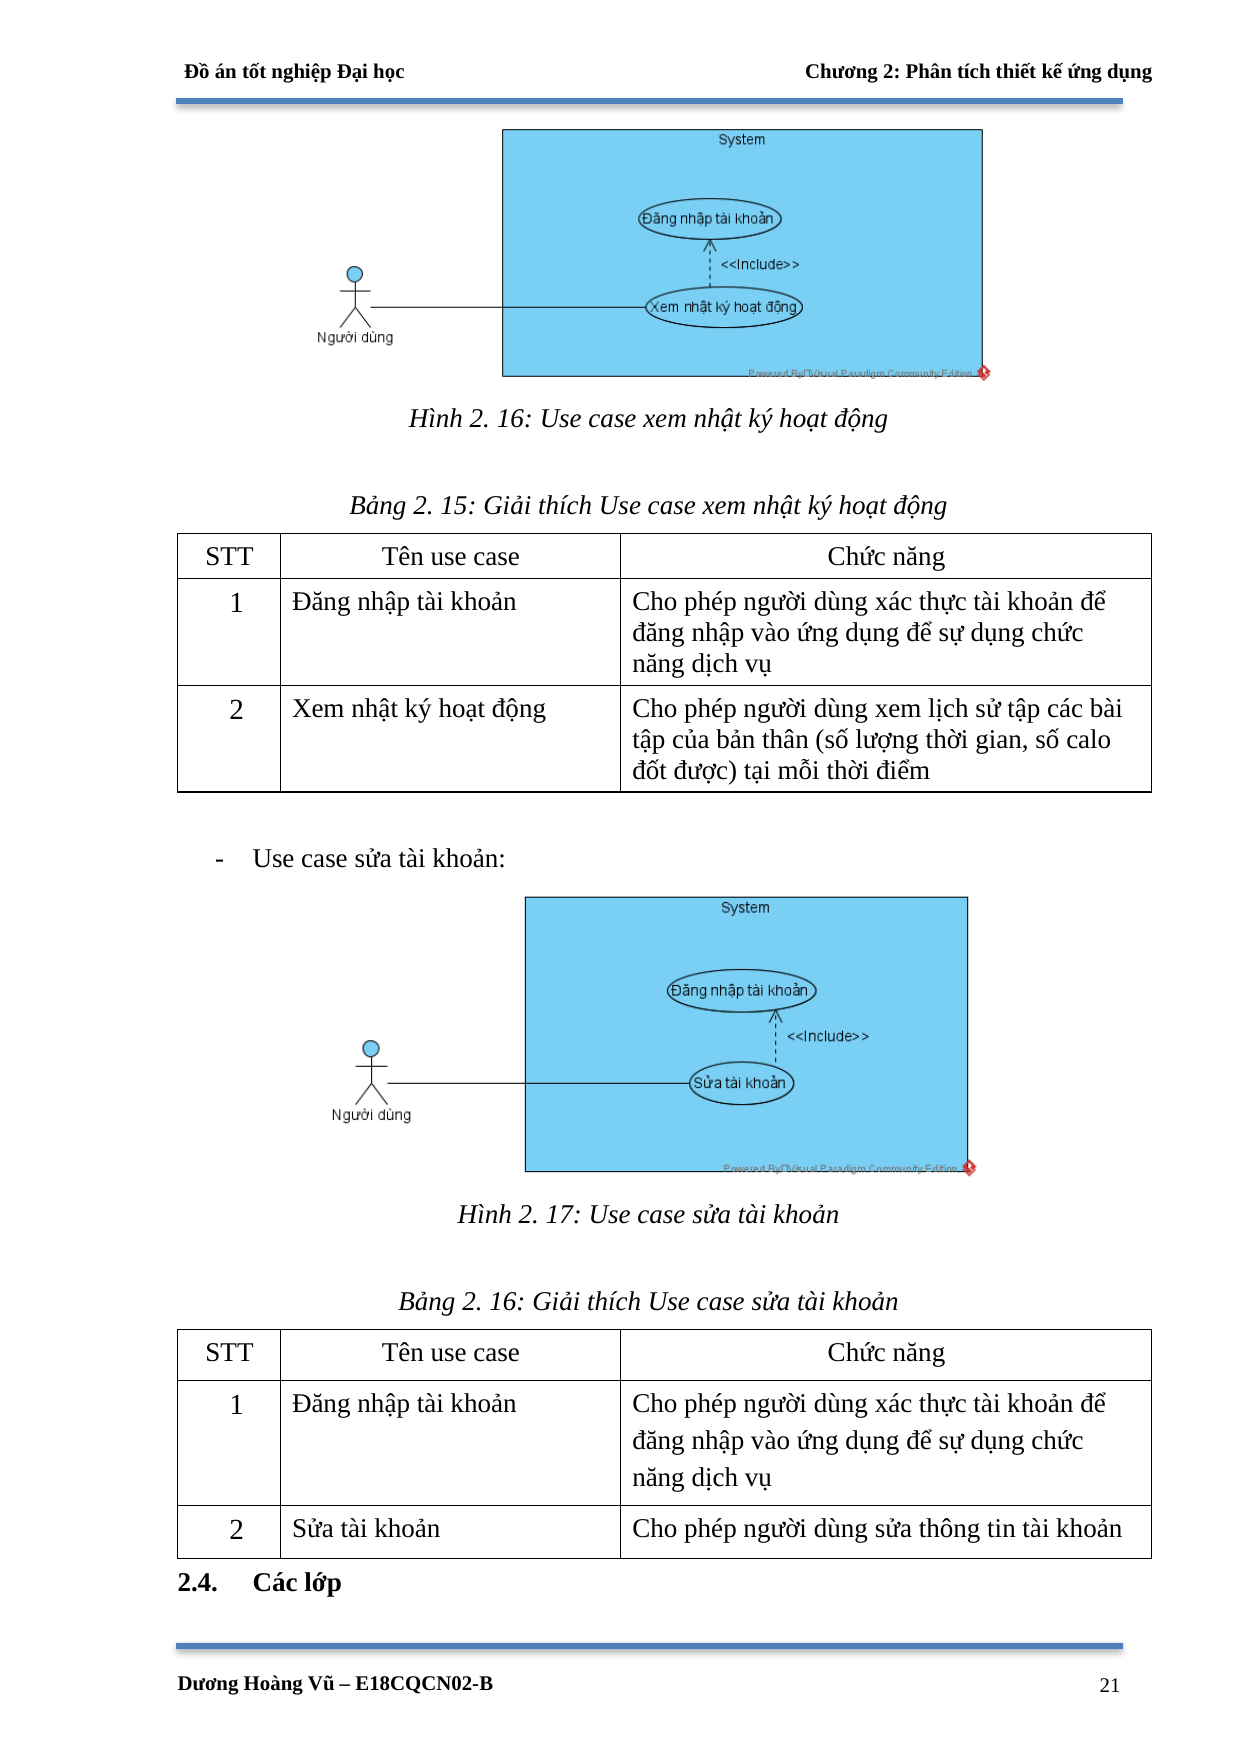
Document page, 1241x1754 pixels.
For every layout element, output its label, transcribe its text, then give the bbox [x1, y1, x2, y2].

table_cell Đăng nhập tài khoản [281, 1381, 620, 1505]
table_cell [178, 1506, 280, 1558]
list Use case sửa tài khoản: [215, 842, 1122, 873]
table_header STT [178, 1330, 280, 1380]
text Hình 2. 17: Use case sửa tài khoản [177, 1198, 1122, 1229]
table_cell Đăng nhập tài khoản [281, 579, 620, 684]
picture [317, 885, 982, 1186]
table_cell [178, 1381, 280, 1505]
table_cell Cho phép người dùng xem lịch sử tập các bài tập của bản thân (số lượng thời gian, số calo đốt được) tại mỗi thời điểm [621, 686, 1151, 791]
table_cell Cho phép người dùng sửa thông tin tài khoản [621, 1506, 1151, 1558]
text Bảng 2. 16: Giải thích Use case sửa tài khoản [177, 1285, 1122, 1316]
table_cell Cho phép người dùng xác thực tài khoản để đăng nhập vào ứng dụng để sự dụng chức năng dịch vụ [621, 579, 1151, 684]
table_header STT [178, 534, 280, 577]
text Hình 2. 16: Use case xem nhật ký hoạt động [177, 402, 1122, 433]
text Bảng 2. 15: Giải thích Use case xem nhật ký hoạt động [177, 489, 1122, 520]
table_header Chức năng [621, 1330, 1151, 1380]
table_cell [178, 686, 280, 791]
table_cell Xem nhật ký hoạt động [281, 686, 620, 791]
table_header Chức năng [621, 534, 1151, 577]
list Các lớp [177, 1566, 1122, 1597]
table_cell [178, 579, 280, 684]
picture [303, 118, 996, 390]
table_header Tên use case [281, 1330, 620, 1380]
table_header Tên use case [281, 534, 620, 577]
table_cell Sửa tài khoản [281, 1506, 620, 1558]
table_cell Cho phép người dùng xác thực tài khoản để đăng nhập vào ứng dụng để sự dụng chức năng dịch vụ [621, 1381, 1151, 1505]
